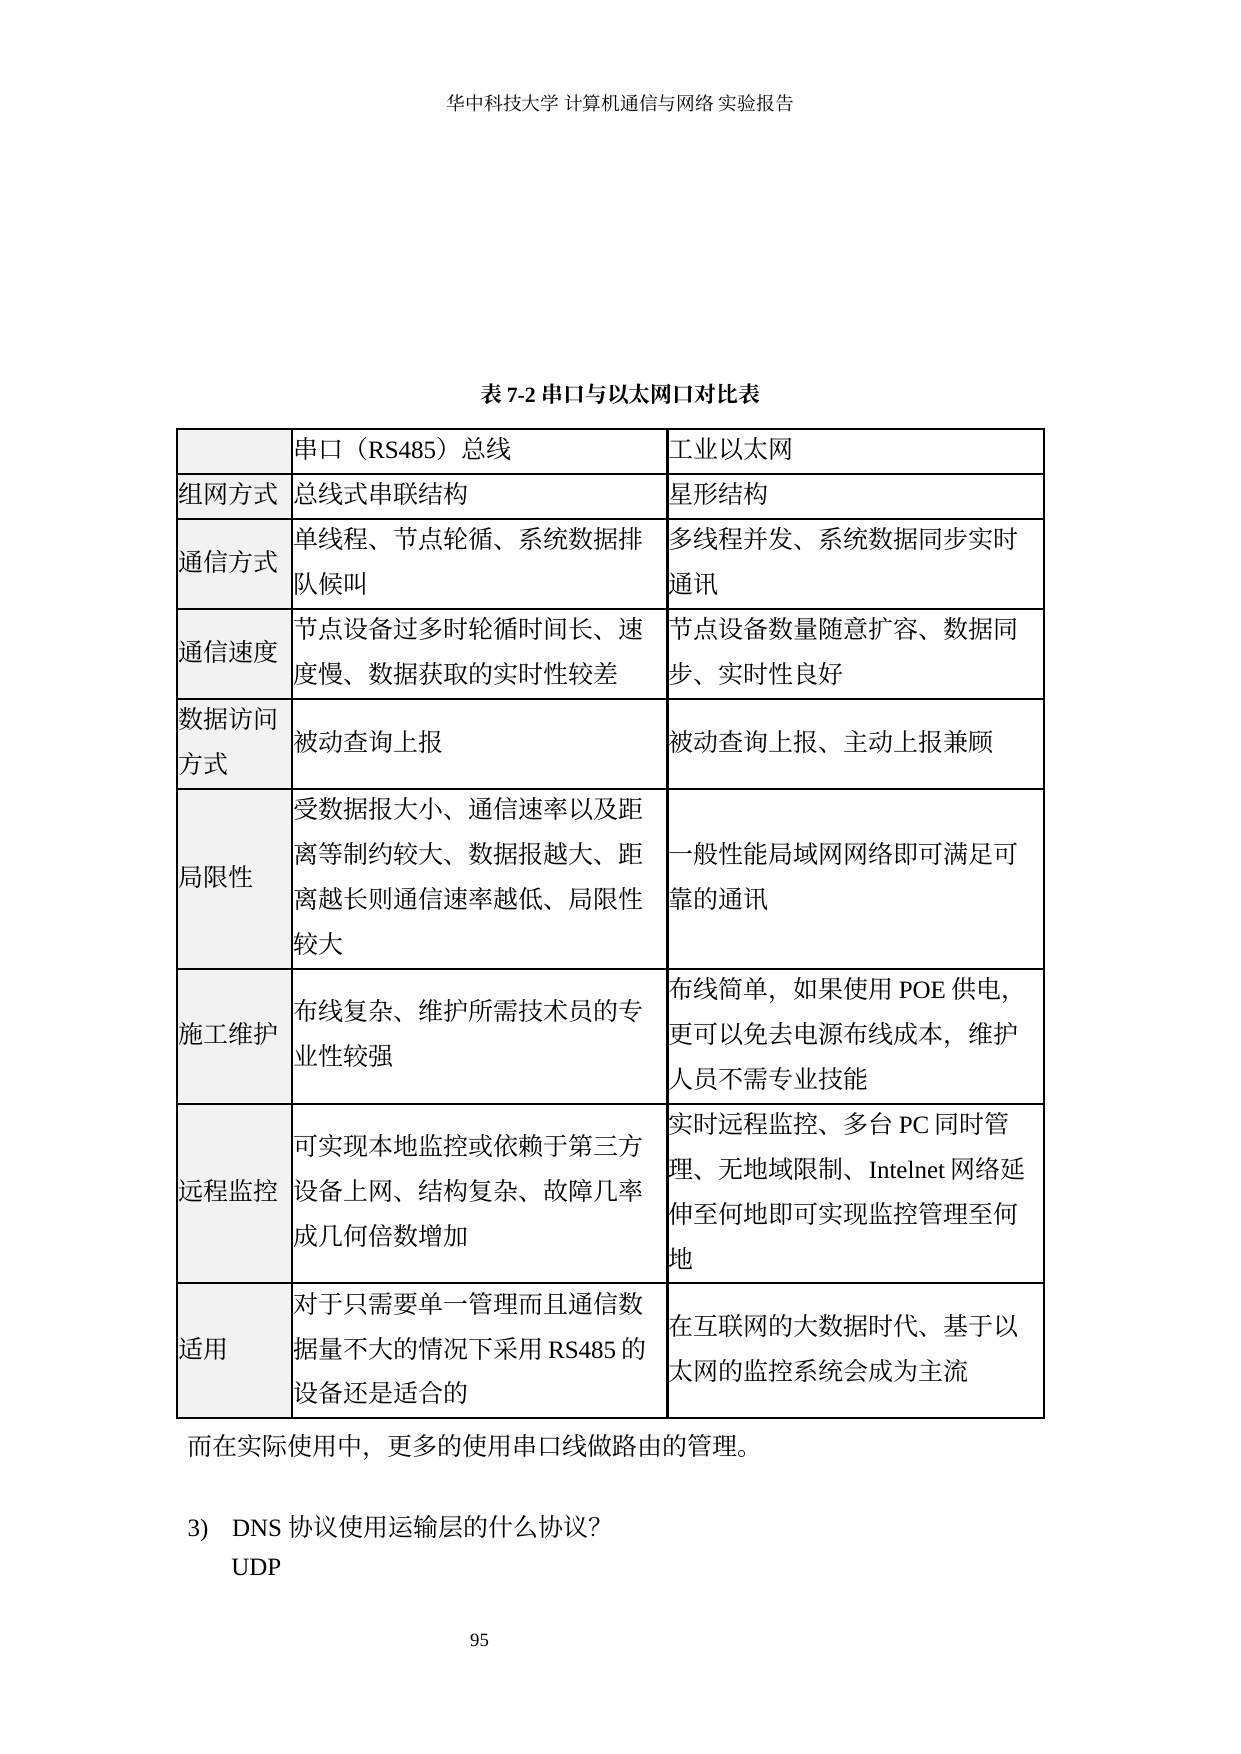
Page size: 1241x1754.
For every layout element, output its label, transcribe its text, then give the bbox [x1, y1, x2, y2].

table_cell 对于只需要单一管理而且通信数据量不大的情况下采用RS485的设备还是适合的 [293, 1284, 666, 1417]
table_cell 节点设备过多时轮循时间长、速度慢、数据获取的实时性较差 [293, 610, 666, 698]
table_header [178, 430, 291, 473]
table_cell 数据访问方式 [178, 700, 291, 788]
table_cell 施工维护 [178, 970, 291, 1102]
table_cell 单线程、节点轮循、系统数据排队候叫 [293, 520, 666, 608]
table_cell 实时远程监控、多台PC同时管理、无地域限制、Intelnet网络延伸至何地即可实现监控管理至何地 [669, 1105, 1043, 1282]
table_cell 远程监控 [178, 1105, 291, 1282]
table_cell 受数据报大小、通信速率以及距离等制约较大、数据报越大、距离越长则通信速率越低、局限性较大 [293, 790, 666, 968]
list DNS 协议使用运输层的什么协议？ [187, 1507, 1053, 1543]
table_cell 被动查询上报、主动上报兼顾 [669, 700, 1043, 788]
table_header 工业以太网 [669, 430, 1043, 473]
list 而在实际使用中，更多的使用串口线做路由的管理。 [187, 489, 1053, 1462]
table_cell 星形结构 [669, 475, 1043, 518]
table_cell 布线复杂、维护所需技术员的专业性较强 [293, 970, 666, 1102]
list UDP [187, 1552, 1053, 1581]
table_cell 被动查询上报 [293, 700, 666, 788]
text 表7-2 串口与以太网口对比表 [187, 378, 1053, 409]
table_header 串口（RS485）总线 [293, 430, 666, 473]
table_cell 布线简单，如果使用POE供电，更可以免去电源布线成本，维护人员不需专业技能 [669, 970, 1043, 1102]
table_cell 适用 [178, 1284, 291, 1417]
table_cell 一般性能局域网网络即可满足可靠的通讯 [669, 790, 1043, 968]
table_cell 在互联网的大数据时代、基于以太网的监控系统会成为主流 [669, 1284, 1043, 1417]
table_cell 组网方式 [178, 475, 291, 518]
table_cell 可实现本地监控或依赖于第三方设备上网、结构复杂、故障几率成几何倍数增加 [293, 1105, 666, 1282]
table_cell 局限性 [178, 790, 291, 968]
table_cell 通信方式 [178, 520, 291, 608]
table_cell 节点设备数量随意扩容、数据同步、实时性良好 [669, 610, 1043, 698]
table_cell 总线式串联结构 [293, 475, 666, 518]
table_cell 多线程并发、系统数据同步实时通讯 [669, 520, 1043, 608]
table_cell 通信速度 [178, 610, 291, 698]
